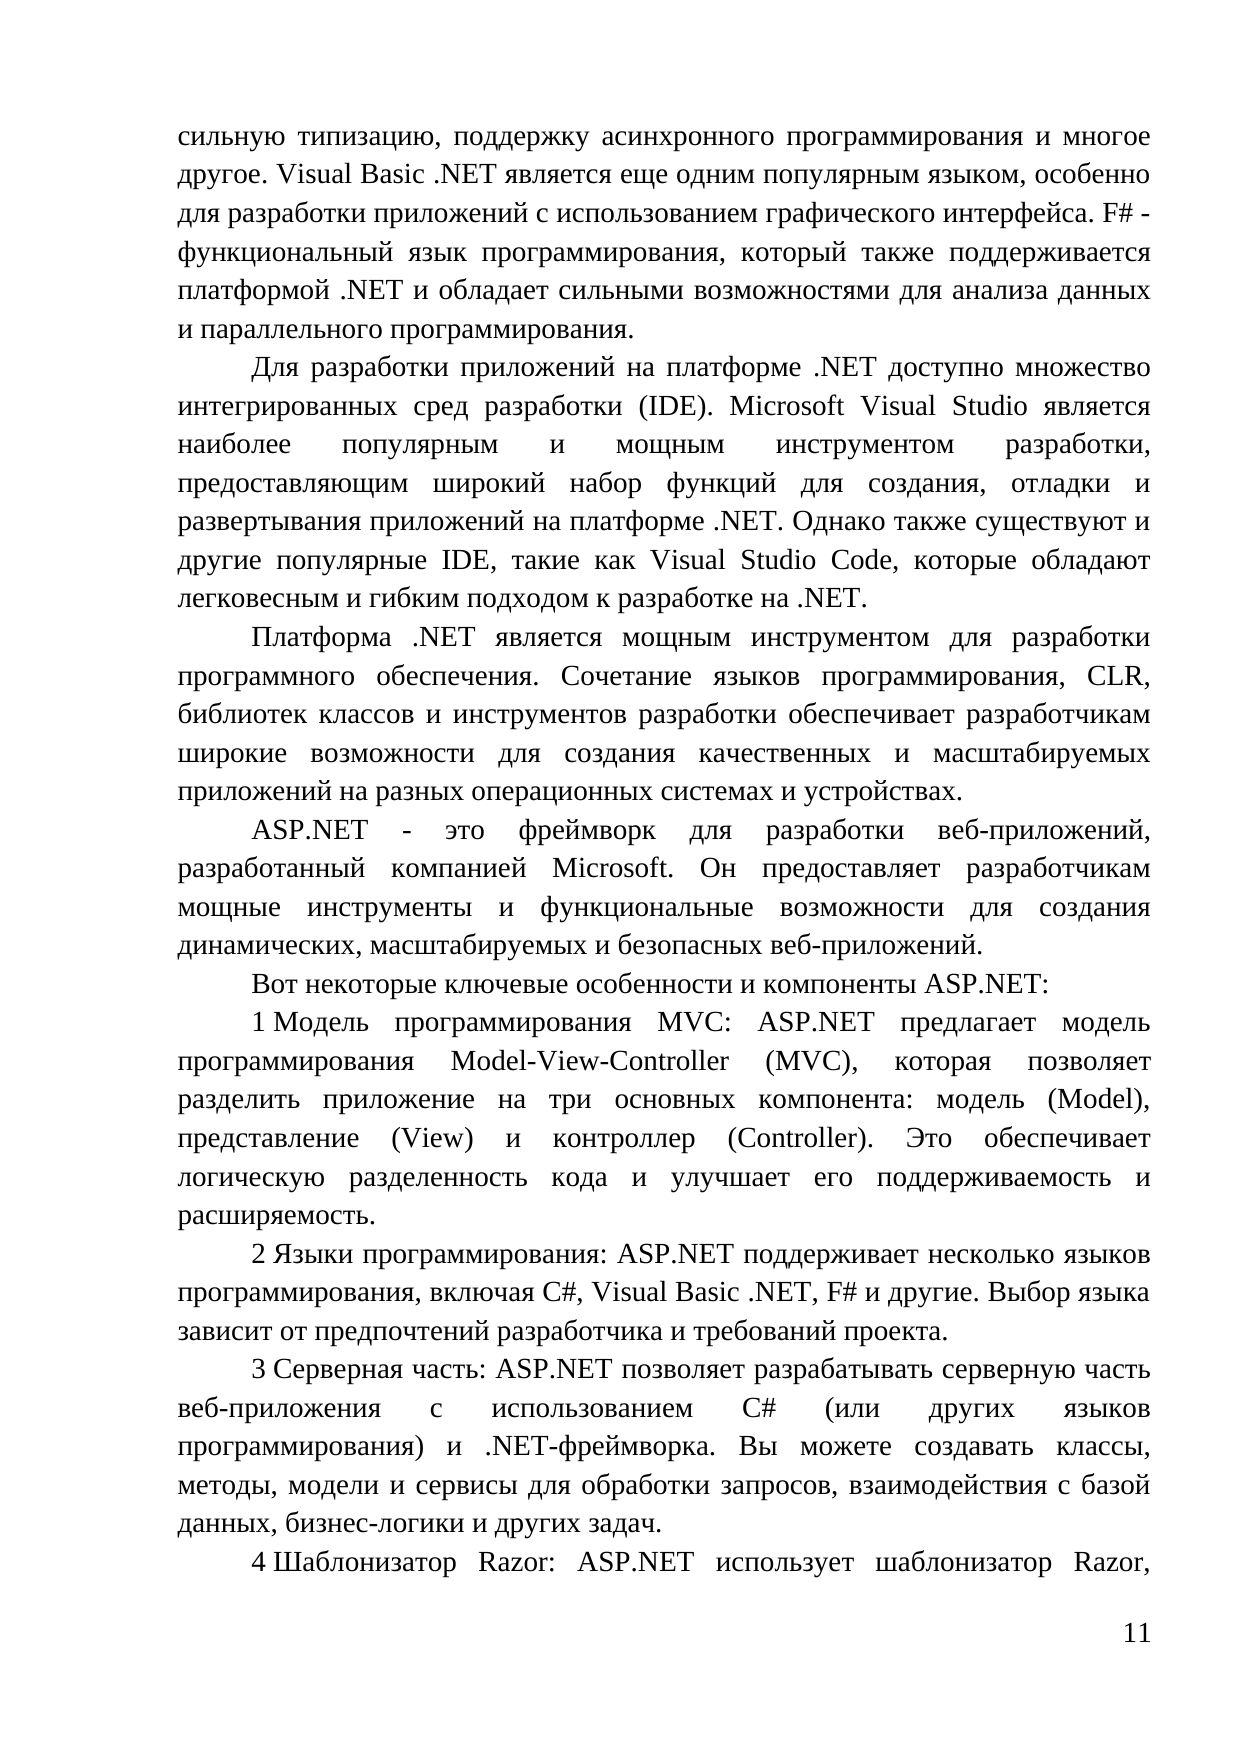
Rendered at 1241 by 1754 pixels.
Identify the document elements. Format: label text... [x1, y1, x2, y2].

list Языки программирования: ASP.NET поддерживает несколько языков программирования, включая C#, Visual Basic .NET, F# и другие. Выбор языка зависит от предпочтений разработчика и требований проекта. [177, 1236, 1152, 1346]
list Серверная часть: ASP.NET позволяет разрабатывать серверную часть веб-приложения с использованием C# (или других языков программирования) и .NET-фреймворка. Вы можете создавать классы, методы, модели и сервисы для обработки запросов, взаимодействия с базой данных, бизнес-логики и других задач. [177, 1351, 1152, 1539]
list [177, 1544, 1152, 1578]
text Для разработки приложений на платформе .NET доступно множество интегрированных сред разработки (IDE). Microsoft Visual Studio является наиболее популярным и мощным инструментом разработки, предоставляющим широкий набор функций для создания, отладки и развертывания приложений на платформе .NET. Однако также существуют и другие популярные IDE, такие как Visual Studio Code, которые обладают легковесным и гибким подходом к разработке на .NET. [177, 349, 1152, 614]
text ASP.NET - это фреймворк для разработки веб-приложений, разработанный компанией Microsoft. Он предоставляет разработчикам мощные инструменты и функциональные возможности для создания динамических, масштабируемых и безопасных веб-приложений. [177, 812, 1152, 961]
list Модель программирования MVC: ASP.NET предлагает модель программирования Model-View-Controller (MVC), которая позволяет разделить приложение на три основных компонента: модель (Model), представление (View) и контроллер (Controller). Это обеспечивает логическую разделенность кода и улучшает его поддерживаемость и расширяемость. [177, 1004, 1152, 1231]
text Вот некоторые ключевые особенности и компоненты ASP.NET: [177, 966, 1152, 999]
text Платформа .NET является мощным инструментом для разработки программного обеспечения. Сочетание языков программирования, CLR, библиотек классов и инструментов разработки обеспечивает разработчикам широкие возможности для создания качественных и масштабируемых приложений на разных операционных системах и устройствах. [177, 619, 1152, 807]
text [177, 118, 1152, 344]
